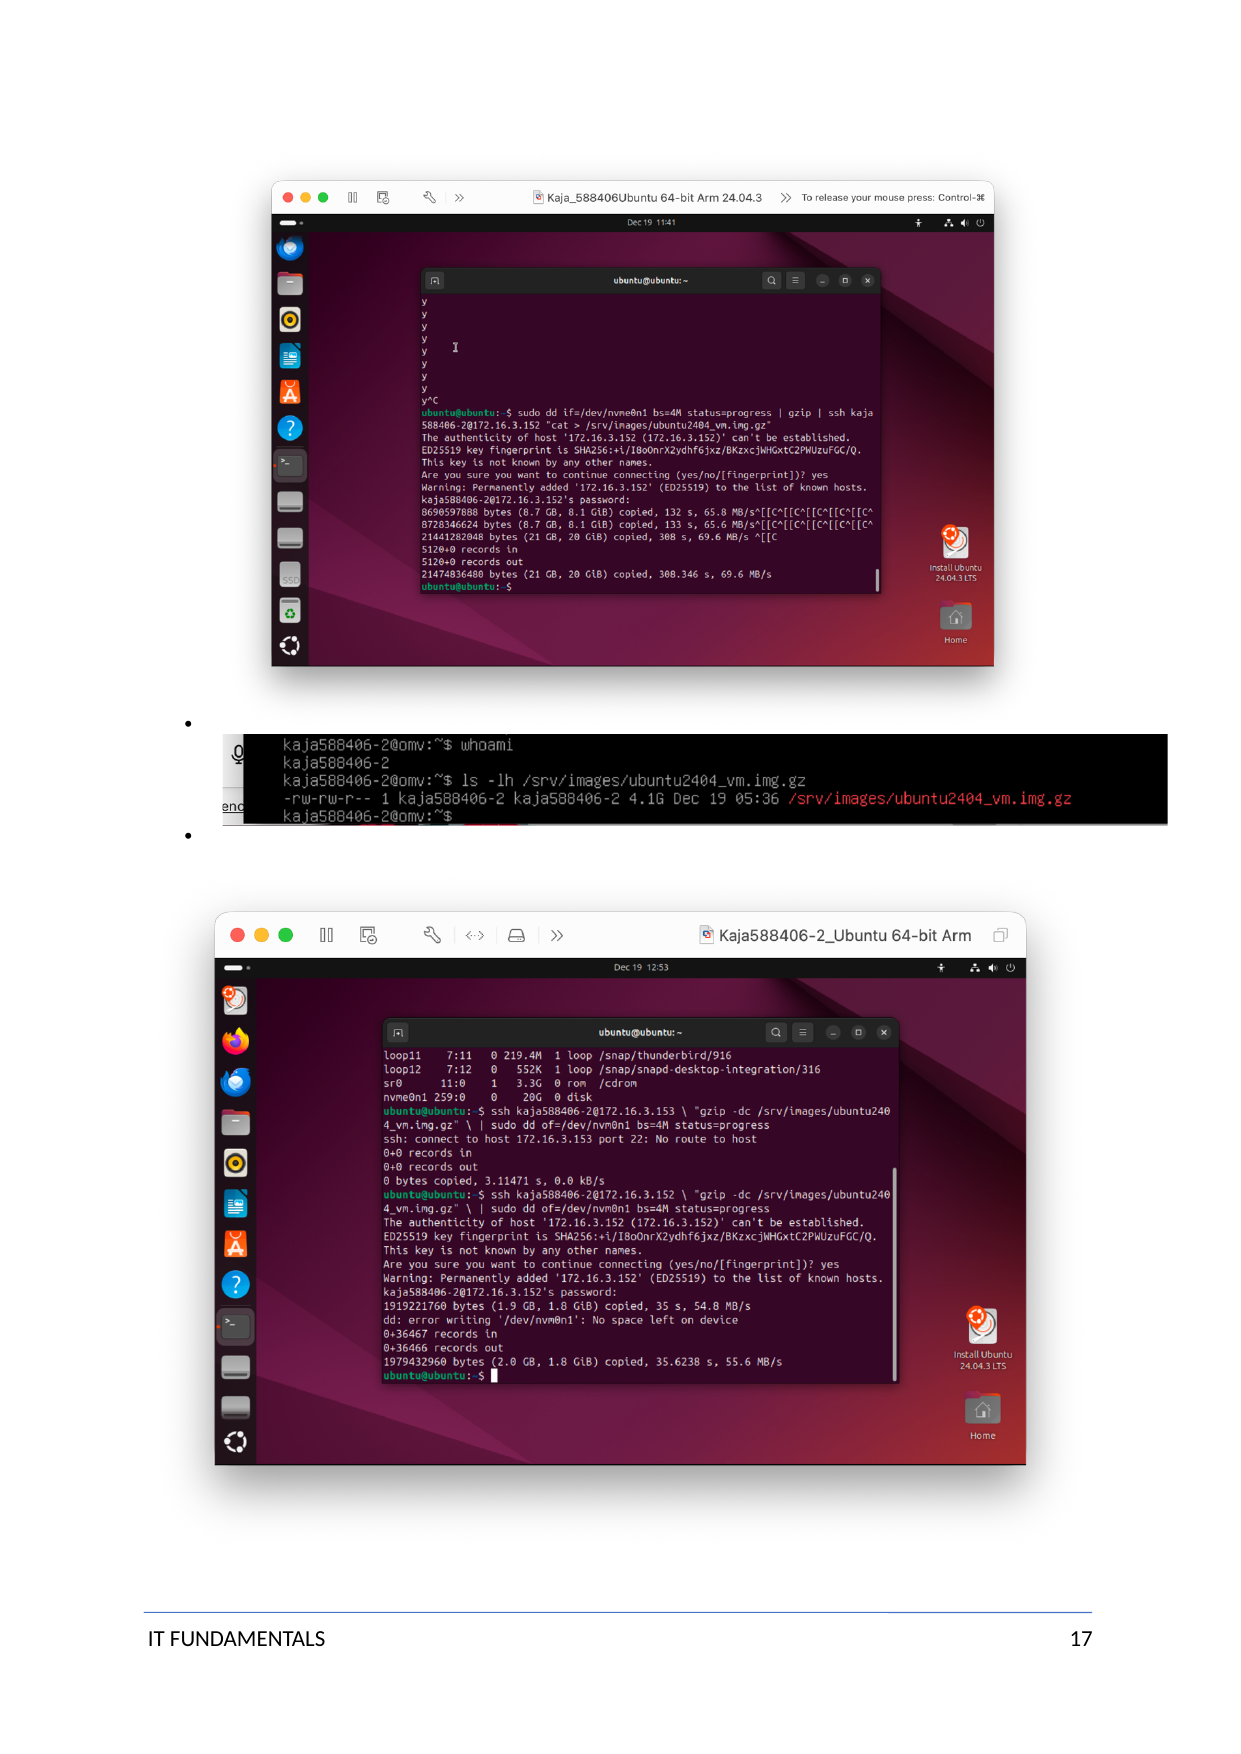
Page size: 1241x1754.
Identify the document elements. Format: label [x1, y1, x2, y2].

picture [147, 866, 1093, 1554]
picture [222, 147, 1043, 731]
picture [222, 734, 1168, 826]
